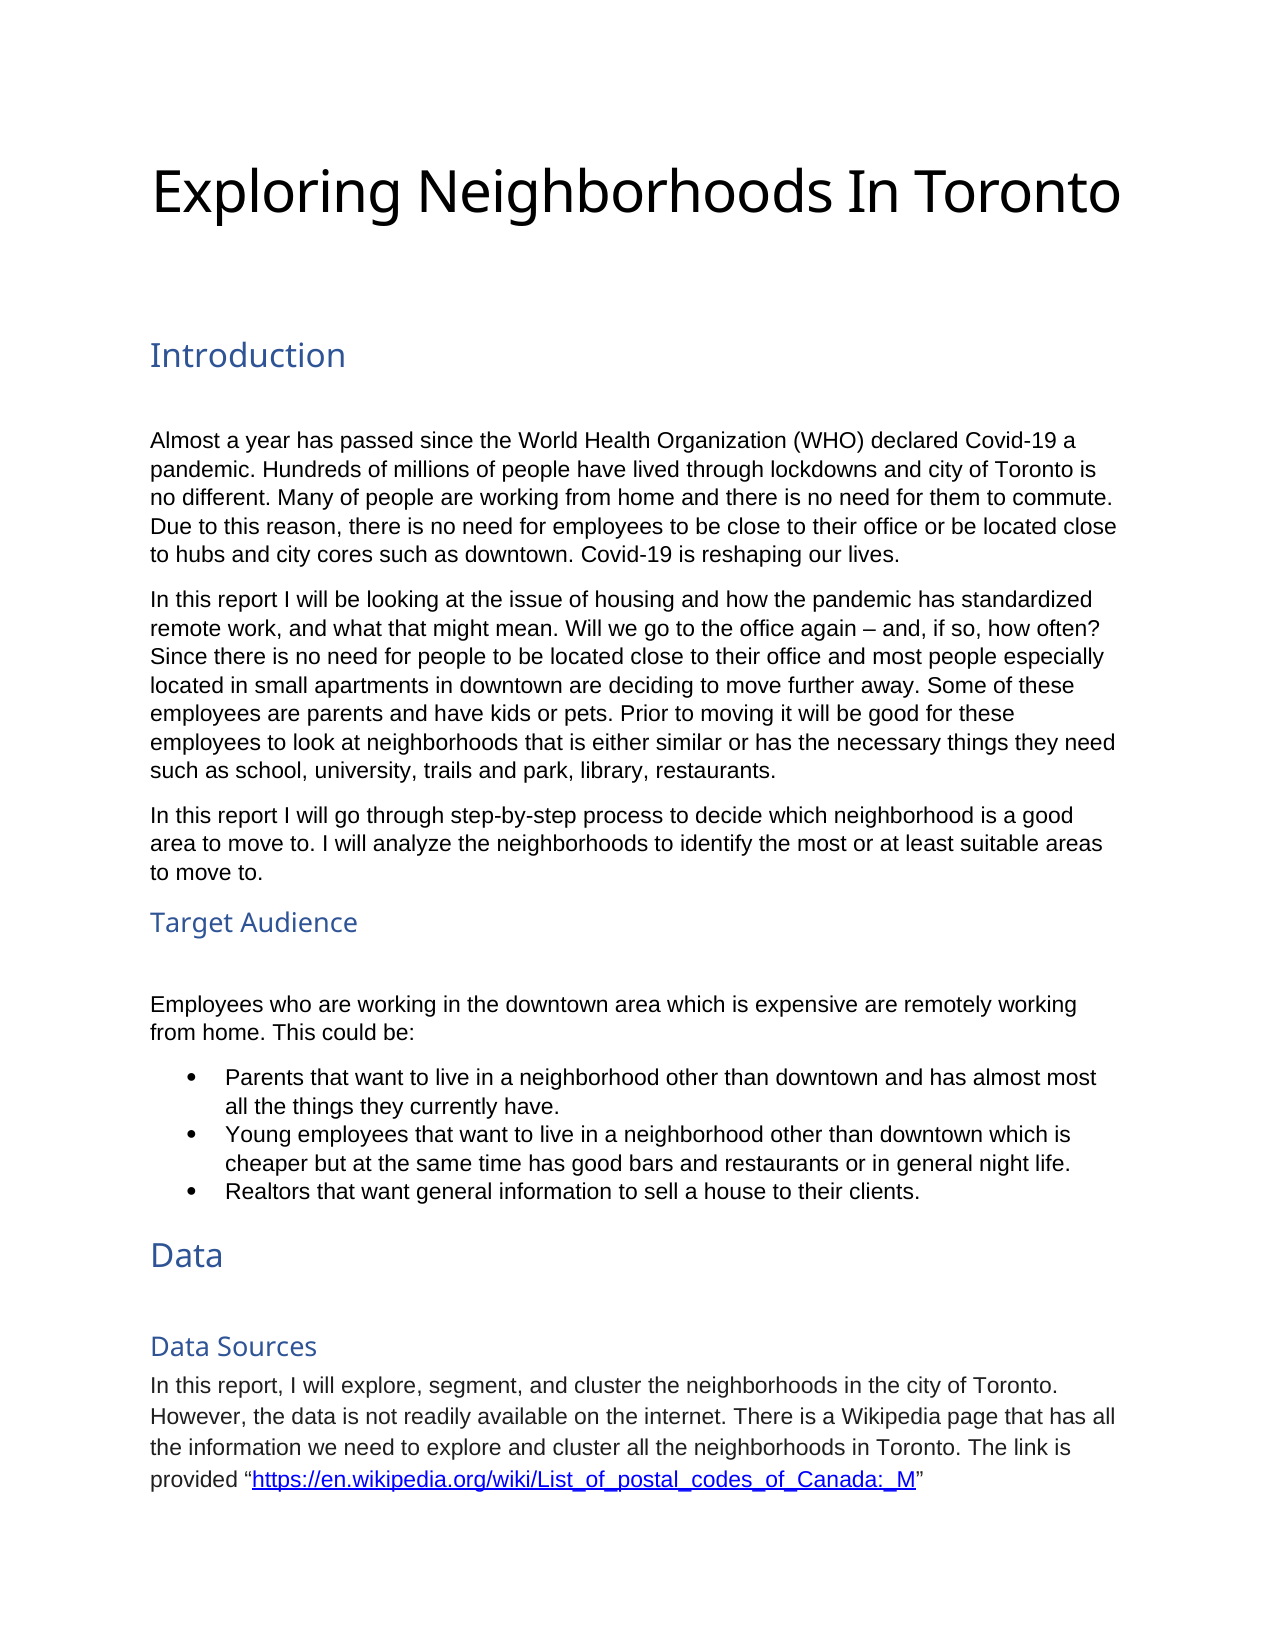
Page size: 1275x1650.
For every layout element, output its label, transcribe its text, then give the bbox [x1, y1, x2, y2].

list Young employees that want to live in a neighborhood other than downtown which is cheaper but at the same time has good bars and restaurants or in general night life. [187, 1121, 1125, 1176]
text In this report, I will explore, segment, and cluster the neighborhoods in the city of Toronto. However, the data is not readily available on the internet. There is a Wikipedia page that has all the information we need to explore and cluster all the neighborhoods in Toronto. The link is provided “https://en.wikipedia.org/wiki/List_of_postal_codes_of_Canada:_M” [150, 1367, 1125, 1492]
title Exploring Neighborhoods In Toronto [150, 150, 1125, 229]
text Employees who are working in the downtown area which is expensive are remotely working from home. This could be: [150, 991, 1125, 1045]
subtitle Target Audience [150, 904, 1125, 941]
text In this report I will be looking at the issue of housing and how the pandemic has standardized remote work, and what that might mean. Will we go to the office again – and, if so, how often? Since there is no need for people to be located close to their office and most people especially located in small apartments in downtown are deciding to move further away. Some of these employees are parents and have kids or pets. Prior to moving it will be good for these employees to look at neighborhoods that is either similar or has the necessary things they need such as school, university, trails and park, library, restaurants. [150, 586, 1125, 783]
text In this report I will go through step-by-step process to decide which neighborhood is a good area to move to. I will analyze the neighborhoods to identify the most or at least suitable areas to move to. [150, 802, 1125, 885]
list Parents that want to live in a neighborhood other than downtown and has almost most all the things they currently have. [187, 1064, 1125, 1119]
subtitle Data Sources [150, 1327, 1125, 1364]
subtitle Data [150, 1231, 1125, 1277]
subtitle Introduction [150, 332, 1125, 377]
text Almost a year has passed since the World Health Organization (WHO) declared Covid-19 a pandemic. Hundreds of millions of people have lived through lockdowns and city of Toronto is no different. Many of people are working from home and there is no need for them to commute. Due to this reason, there is no need for employees to be close to their office or be located close to hubs and city cores such as downtown. Covid-19 is reshaping our lives. [150, 427, 1125, 567]
list Realtors that want general information to sell a house to their clients. [187, 1178, 1125, 1204]
